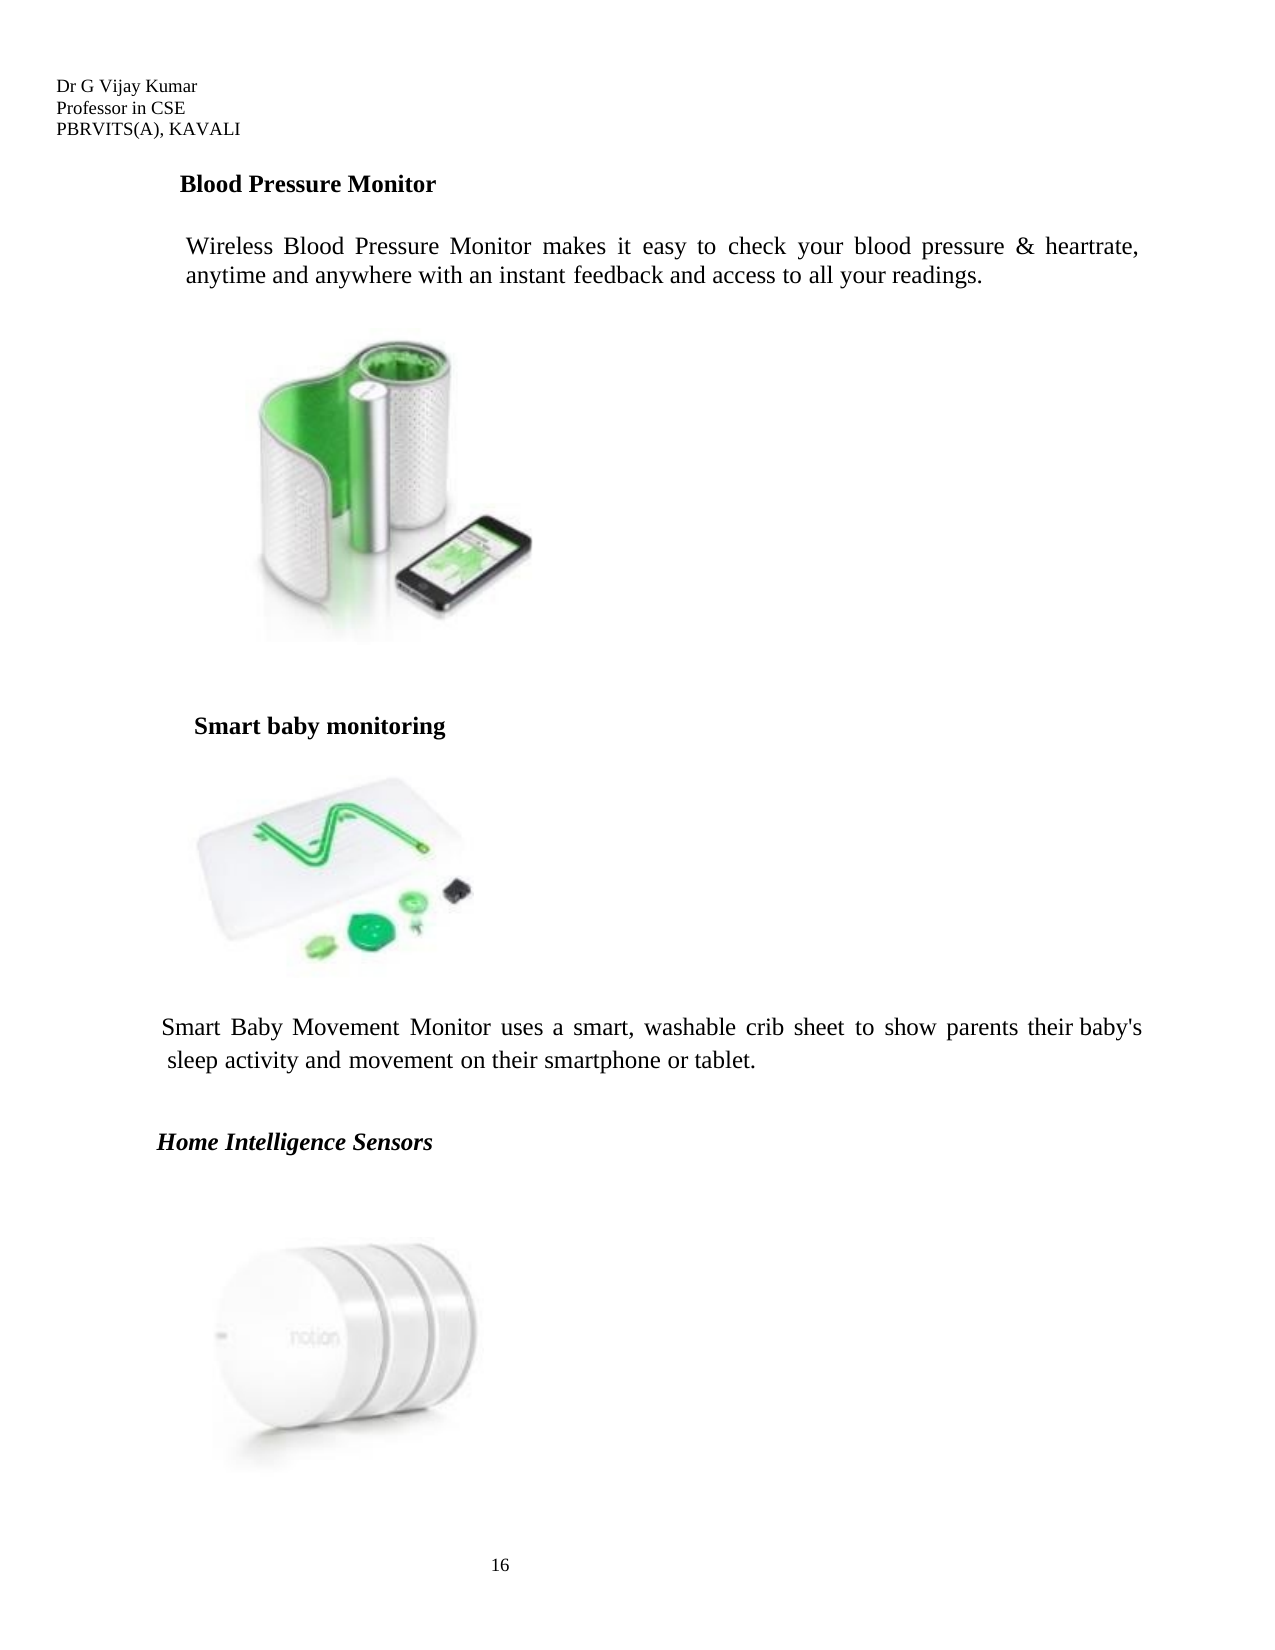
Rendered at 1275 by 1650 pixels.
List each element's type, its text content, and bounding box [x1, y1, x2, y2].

picture [187, 775, 474, 978]
picture [212, 1237, 484, 1477]
subtitle Home Intelligence Sensors [156, 1127, 1271, 1156]
text Wireless Blood Pressure Monitor makes it easy to check your blood pressure & heartrate, anytime and anywhere with an instant feedback and access to all your readings. [186, 231, 1156, 289]
subtitle Blood Pressure Monitor [179, 169, 1271, 197]
picture [245, 328, 533, 645]
subtitle Smart baby monitoring [194, 711, 1271, 740]
text Smart Baby Movement Monitor uses a smart, washable crib sheet to show parents their baby's sleep activity and movement on their smartphone or tablet. [161, 1012, 1156, 1074]
